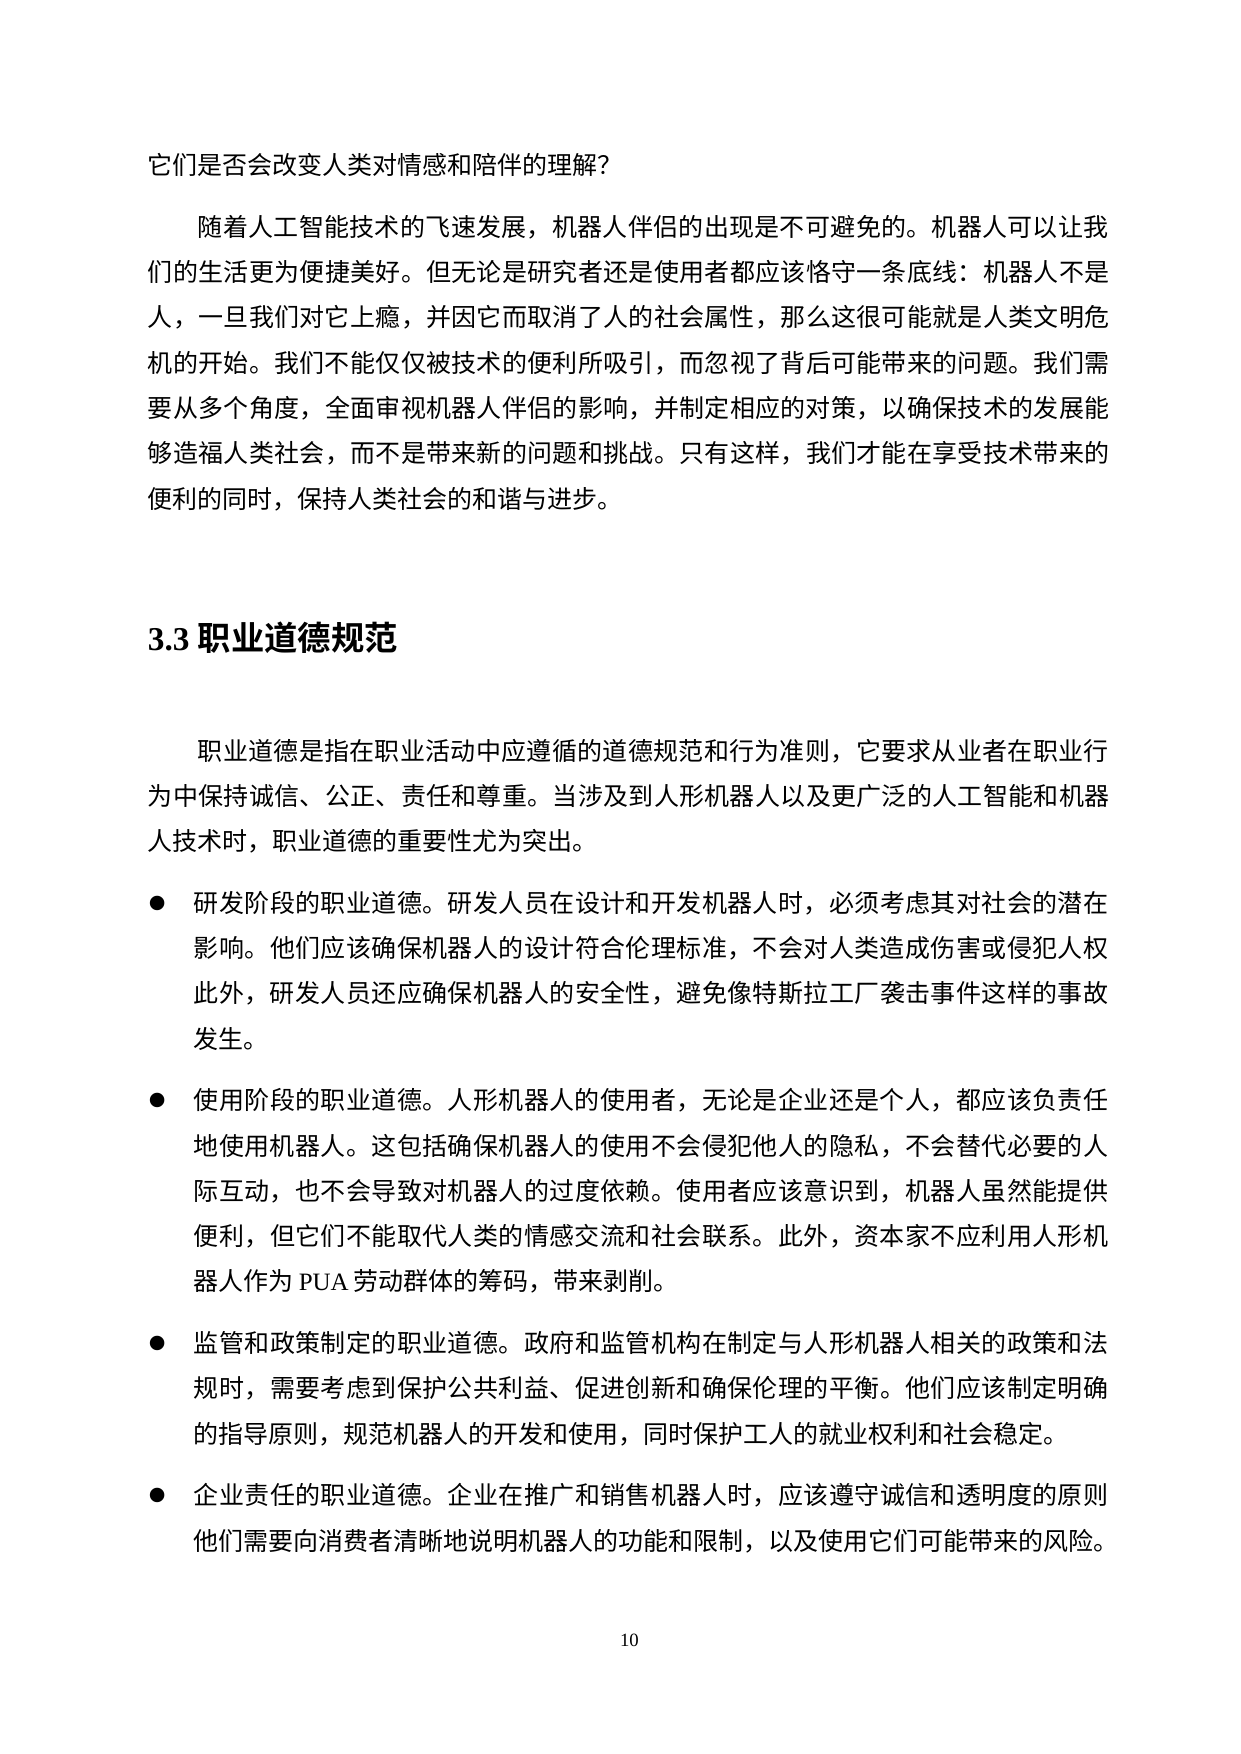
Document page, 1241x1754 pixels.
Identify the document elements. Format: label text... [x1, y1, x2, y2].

list 企业责任的职业道德。企业在推广和销售机器人时，应该遵守诚信和透明度的原则。他们需要向消费者清晰地说明机器人的功能和限制，以及使用它们可能带来的风险。 [148, 1476, 1110, 1557]
text 职业道德是指在职业活动中应遵循的道德规范和行为准则，它要求从业者在职业行为中保持诚信、公正、责任和尊重。当涉及到人形机器人以及更广泛的人工智能和机器人技术时，职业道德的重要性尤为突出。 [148, 731, 1110, 858]
text 随着人工智能技术的飞速发展，机器人伴侣的出现是不可避免的。机器人可以让我们的生活更为便捷美好。但无论是研究者还是使用者都应该恪守一条底线：机器人不是人，一旦我们对它上瘾，并因它而取消了人的社会属性，那么这很可能就是人类文明危机的开始。我们不能仅仅被技术的便利所吸引，而忽视了背后可能带来的问题。我们需要从多个角度，全面审视机器人伴侣的影响，并制定相应的对策，以确保技术的发展能够造福人类社会，而不是带来新的问题和挑战。只有这样，我们才能在享受技术带来的便利的同时，保持人类社会的和谐与进步。 [148, 207, 1110, 515]
list 监管和政策制定的职业道德。政府和监管机构在制定与人形机器人相关的政策和法规时，需要考虑到保护公共利益、促进创新和确保伦理的平衡。他们应该制定明确的指导原则，规范机器人的开发和使用，同时保护工人的就业权利和社会稳定。 [148, 1323, 1110, 1450]
subtitle 3.3 职业道德规范 [148, 604, 1110, 669]
list 研发阶段的职业道德。研发人员在设计和开发机器人时，必须考虑其对社会的潜在影响。他们应该确保机器人的设计符合伦理标准，不会对人类造成伤害或侵犯人权。此外，研发人员还应确保机器人的安全性，避免像特斯拉工厂袭击事件这样的事故发生。 [148, 883, 1110, 1055]
list 使用阶段的职业道德。人形机器人的使用者，无论是企业还是个人，都应该负责任地使用机器人。这包括确保机器人的使用不会侵犯他人的隐私，不会替代必要的人际互动，也不会导致对机器人的过度依赖。使用者应该意识到，机器人虽然能提供便利，但它们不能取代人类的情感交流和社会联系。此外，资本家不应利用人形机器人作为PUA劳动群体的筹码，带来剥削。 [148, 1081, 1110, 1298]
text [148, 146, 1110, 182]
